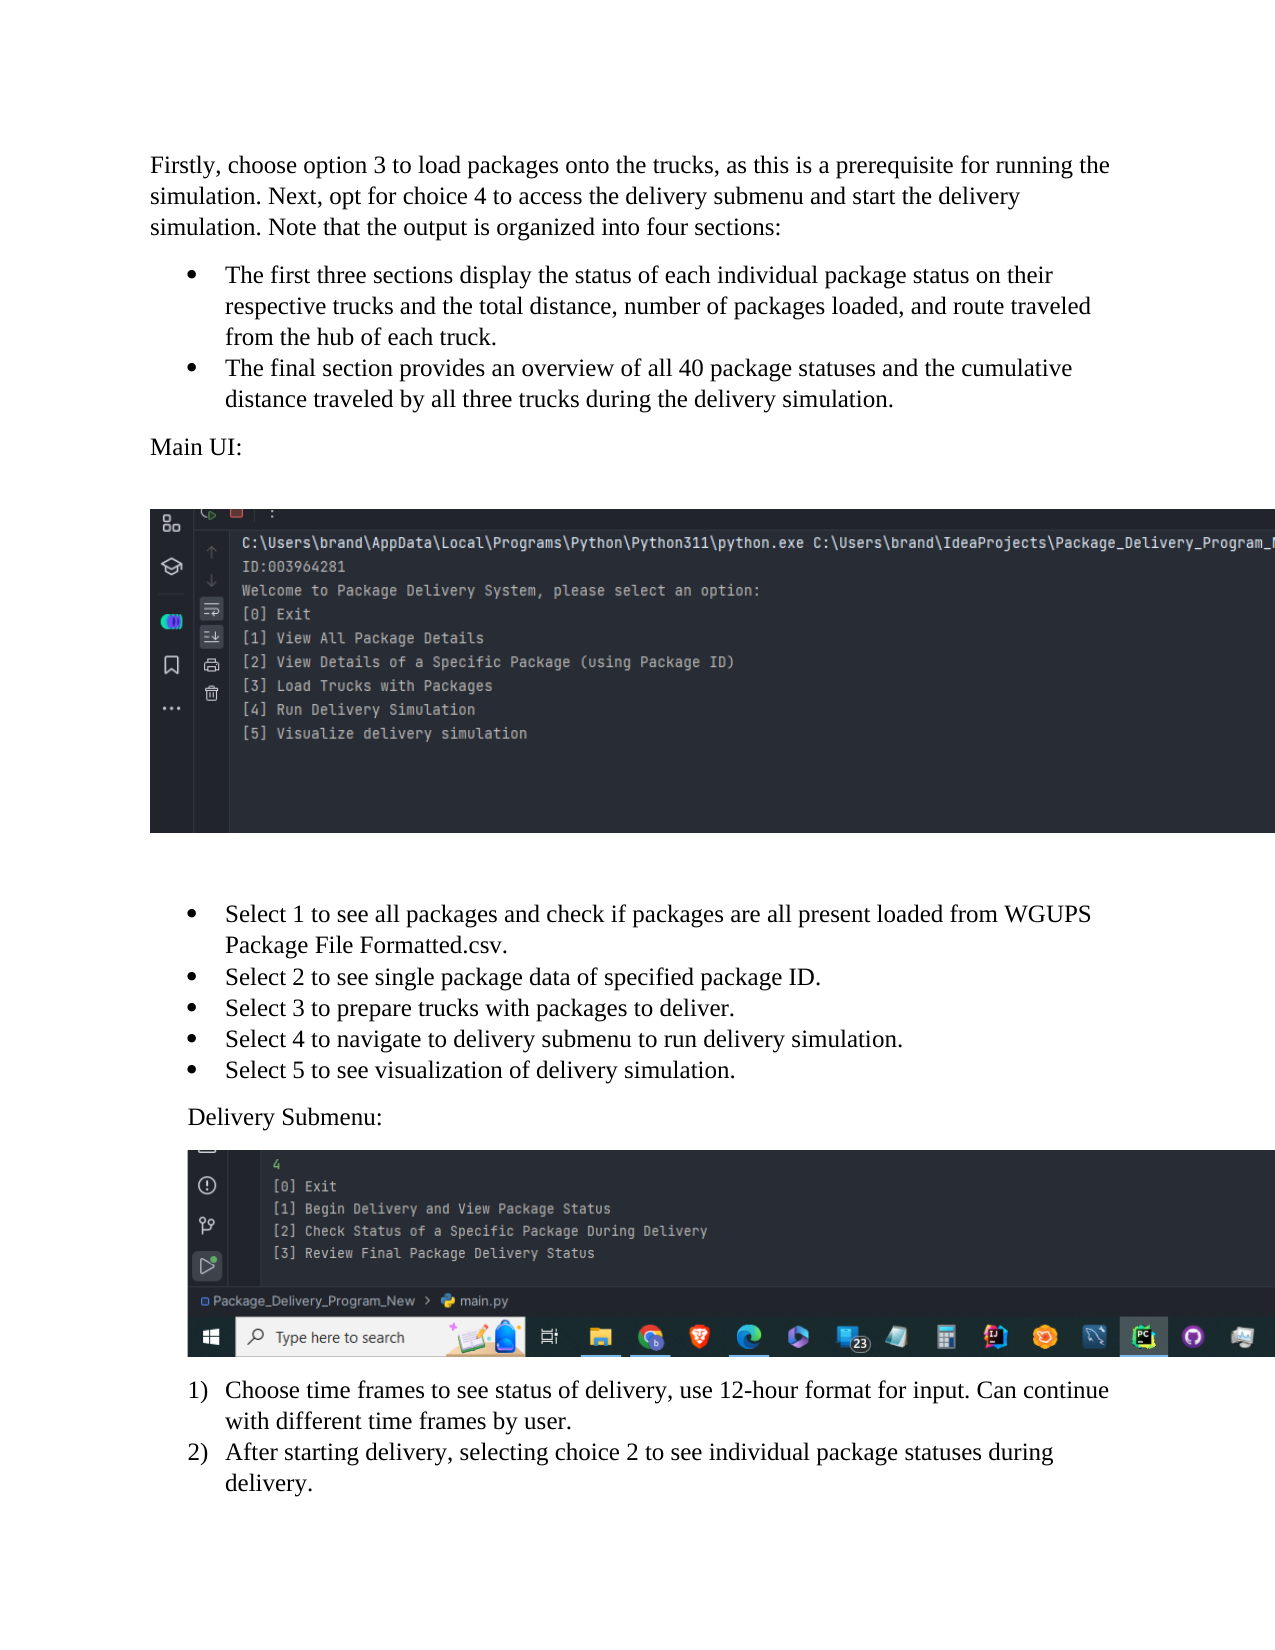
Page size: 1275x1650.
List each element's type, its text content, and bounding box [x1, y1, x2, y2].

list Select 1 to see all packages and check if packages are all present loaded from WGUPS Package File Formatted.csv. [187, 899, 1125, 959]
picture [187, 1150, 1275, 1357]
text Firstly, choose option 3 to load packages onto the trucks, as this is a prerequisite for running the simulation. Next, opt for choice 4 to access the delivery submenu and start the delivery simulation. Note that the output is organized into four sections: [150, 150, 1125, 241]
text Delivery Submenu: [187, 1102, 1125, 1131]
list The first three sections display the status of each individual package status on their respective trucks and the total distance, number of packages loaded, and route traveled from the hub of each truck. [187, 260, 1125, 351]
list Select 4 to navigate to delivery submenu to run delivery simulation. [187, 1024, 1125, 1052]
text Main UI: [150, 432, 1125, 460]
list Choose time frames to see status of delivery, use 12-hour format for input. Can continue with different time frames by user. [187, 1375, 1125, 1435]
list Select 2 to see single package data of specified package ID. [187, 962, 1125, 990]
list Select 3 to prepare trucks with packages to deliver. [187, 993, 1125, 1021]
list The final section provides an overview of all 40 package statuses and the cumulative distance traveled by all three trucks during the delivery simulation. [187, 353, 1125, 413]
list Select 5 to see visualization of delivery simulation. [187, 1055, 1125, 1083]
picture [150, 509, 1275, 833]
list After starting delivery, selecting choice 2 to see individual package statuses during delivery. [187, 1437, 1125, 1497]
